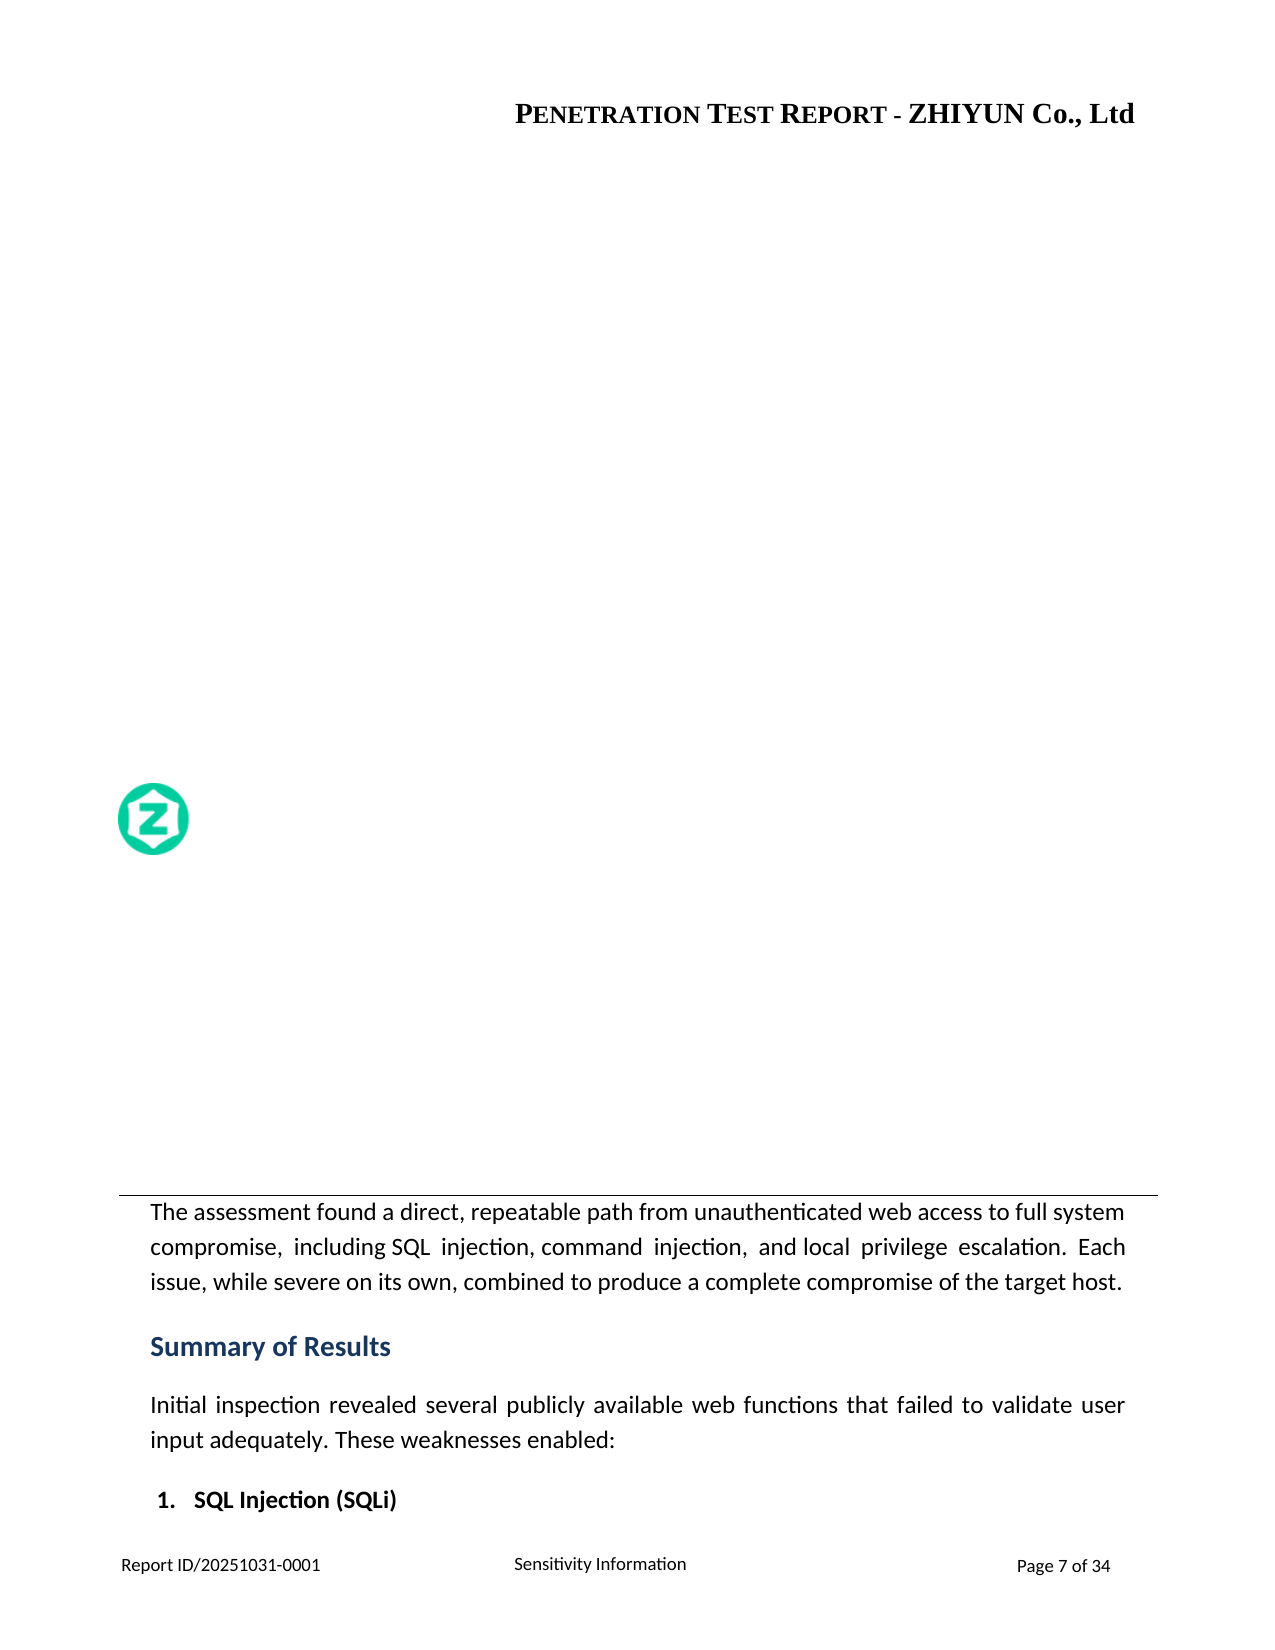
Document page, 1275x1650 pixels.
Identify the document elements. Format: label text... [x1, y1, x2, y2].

subtitle Summary of Results [150, 1328, 1158, 1364]
text Initial inspection revealed several publicly available web functions that failed to validate user input adequately. These weaknesses enabled: [150, 1389, 1127, 1455]
text The assessment found a direct, repeatable path from unauthenticated web access to full system compromise, including SQL injection, command injection, and local privilege escalation. Each issue, while severe on its own, combined to produce a complete compromise of the target host. [150, 1196, 1127, 1297]
list SQL Injection (SQLi) [156, 1484, 1127, 1515]
picture [118, 783, 189, 855]
